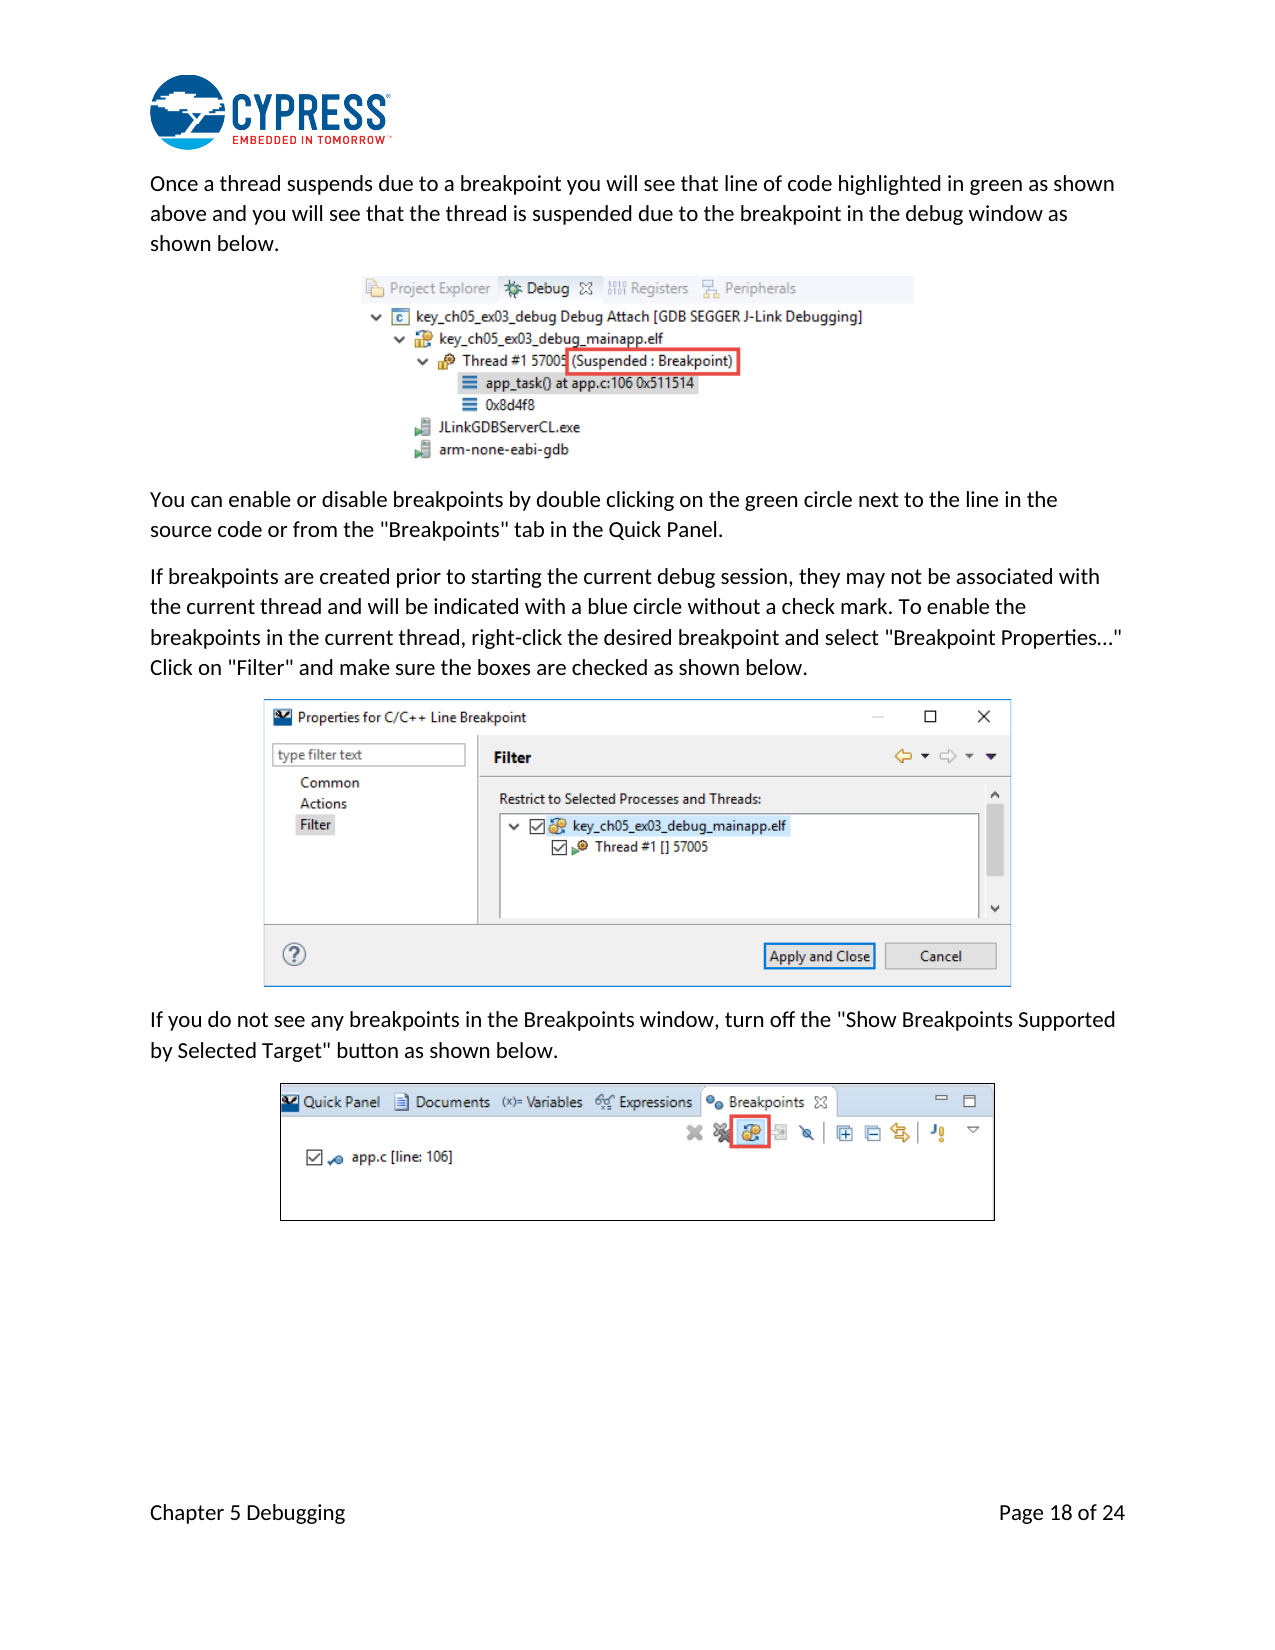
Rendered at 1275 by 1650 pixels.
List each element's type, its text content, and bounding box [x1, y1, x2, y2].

text Once a thread suspends due to a breakpoint you will see that line of code highlighted in green as shown above and you will see that the thread is suspended due to the breakpoint in the debug window as shown below. [150, 169, 1125, 257]
text If you do not see any breakpoints in the Breakpoints window, turn off the "Show Breakpoints Supported by Selected Target" button as shown below. [150, 1006, 1125, 1064]
text If breakpoints are created prior to starting the current debug session, they may not be associated with the current thread and will be indicated with a blue circle without a check mark. To enable the breakpoints in the current thread, right-click the desired breakpoint and select "Breakpoint Properties…" Click on "Filter" and make sure the boxes are checked as shown below. [150, 562, 1125, 681]
picture [281, 1084, 994, 1220]
text You can enable or disable breakpoints by double clicking on the green circle next to the line in the source code or from the "Breakpoints" tab in the Quick Panel. [150, 485, 1125, 543]
picture [150, 75, 392, 150]
picture [361, 276, 914, 467]
picture [263, 699, 1012, 987]
